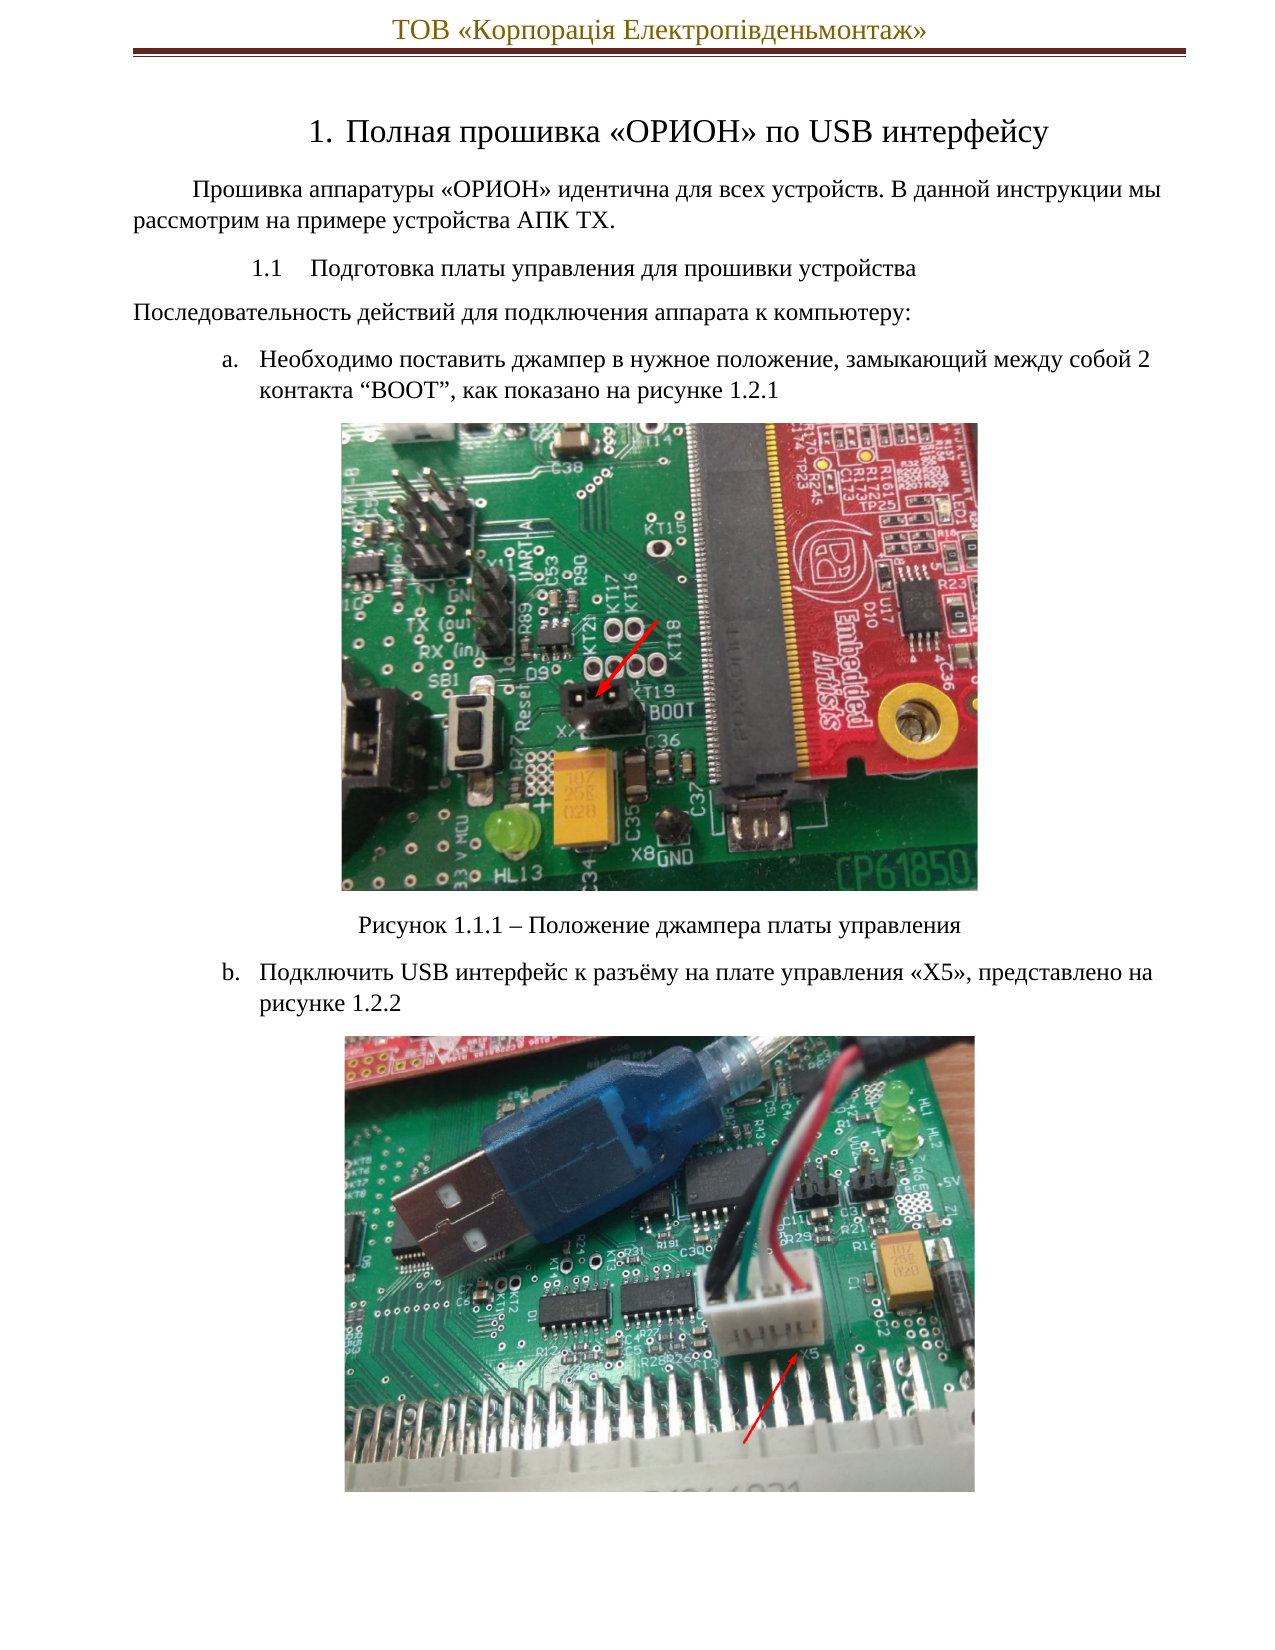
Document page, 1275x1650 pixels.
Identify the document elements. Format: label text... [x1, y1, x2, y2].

list Подключить USB интерфейс к разъёму на плате управления «Х5», представлено на рисунке 1.2.2 [222, 957, 1186, 1017]
subtitle Подготовка платы управления для прошивки устройства [251, 253, 1186, 282]
subtitle Полная прошивка «ОРИОН» по USB интерфейсу [170, 111, 1186, 149]
text Рисунок 1.1.1 – Положение джампера платы управления [133, 910, 1186, 938]
text Прошивка аппаратуры «ОРИОН» идентична для всех устройств. В данной инструкции мы рассмотрим на примере устройства АПК TX. [133, 174, 1186, 234]
text Последовательность действий для подключения аппарата к компьютеру: [133, 297, 1186, 326]
list Необходимо поставить джампер в нужное положение, замыкающий между собой 2 контакта “BOOT”, как показано на рисунке 1.2.1 [222, 344, 1186, 404]
picture [344, 1036, 975, 1492]
picture [341, 423, 978, 891]
